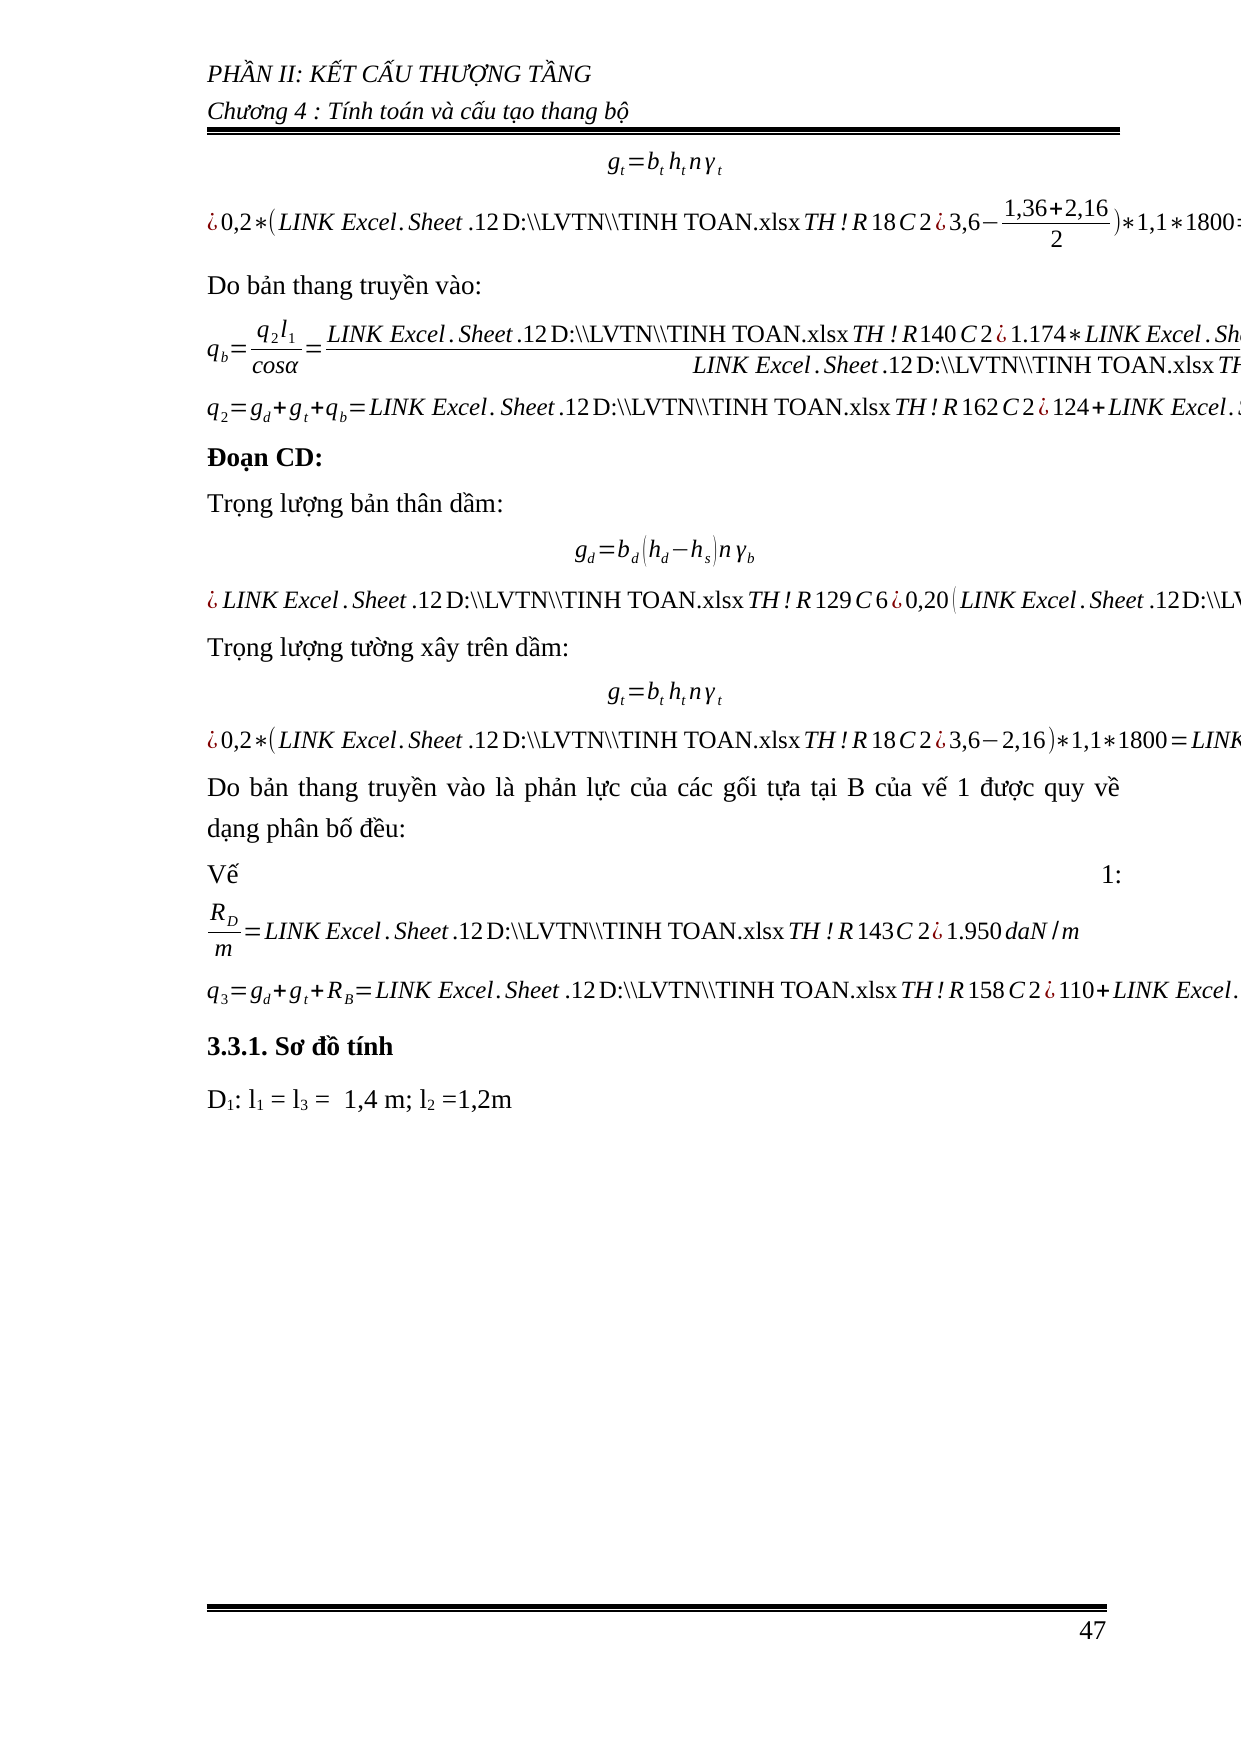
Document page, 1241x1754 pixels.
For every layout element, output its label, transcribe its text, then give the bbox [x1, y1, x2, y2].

text Do bản thang truyền vào là phản lực của các gối tựa tại B của vế 1 được quy về dạng phân bố đều: [207, 771, 1122, 843]
subtitle Sơ đồ tính [207, 1030, 1122, 1061]
text Trọng lượng tường xây trên dầm: [207, 631, 1122, 662]
text Đoạn CD: [207, 441, 1122, 472]
text Do bản thang truyền vào: [207, 269, 1122, 300]
text Vế 1: [207, 858, 1122, 961]
text D1: l1 = l3 = 1,4 m; l2 =1,2m [207, 1083, 1122, 1114]
text Trọng lượng bản thân dầm: [207, 487, 1122, 519]
